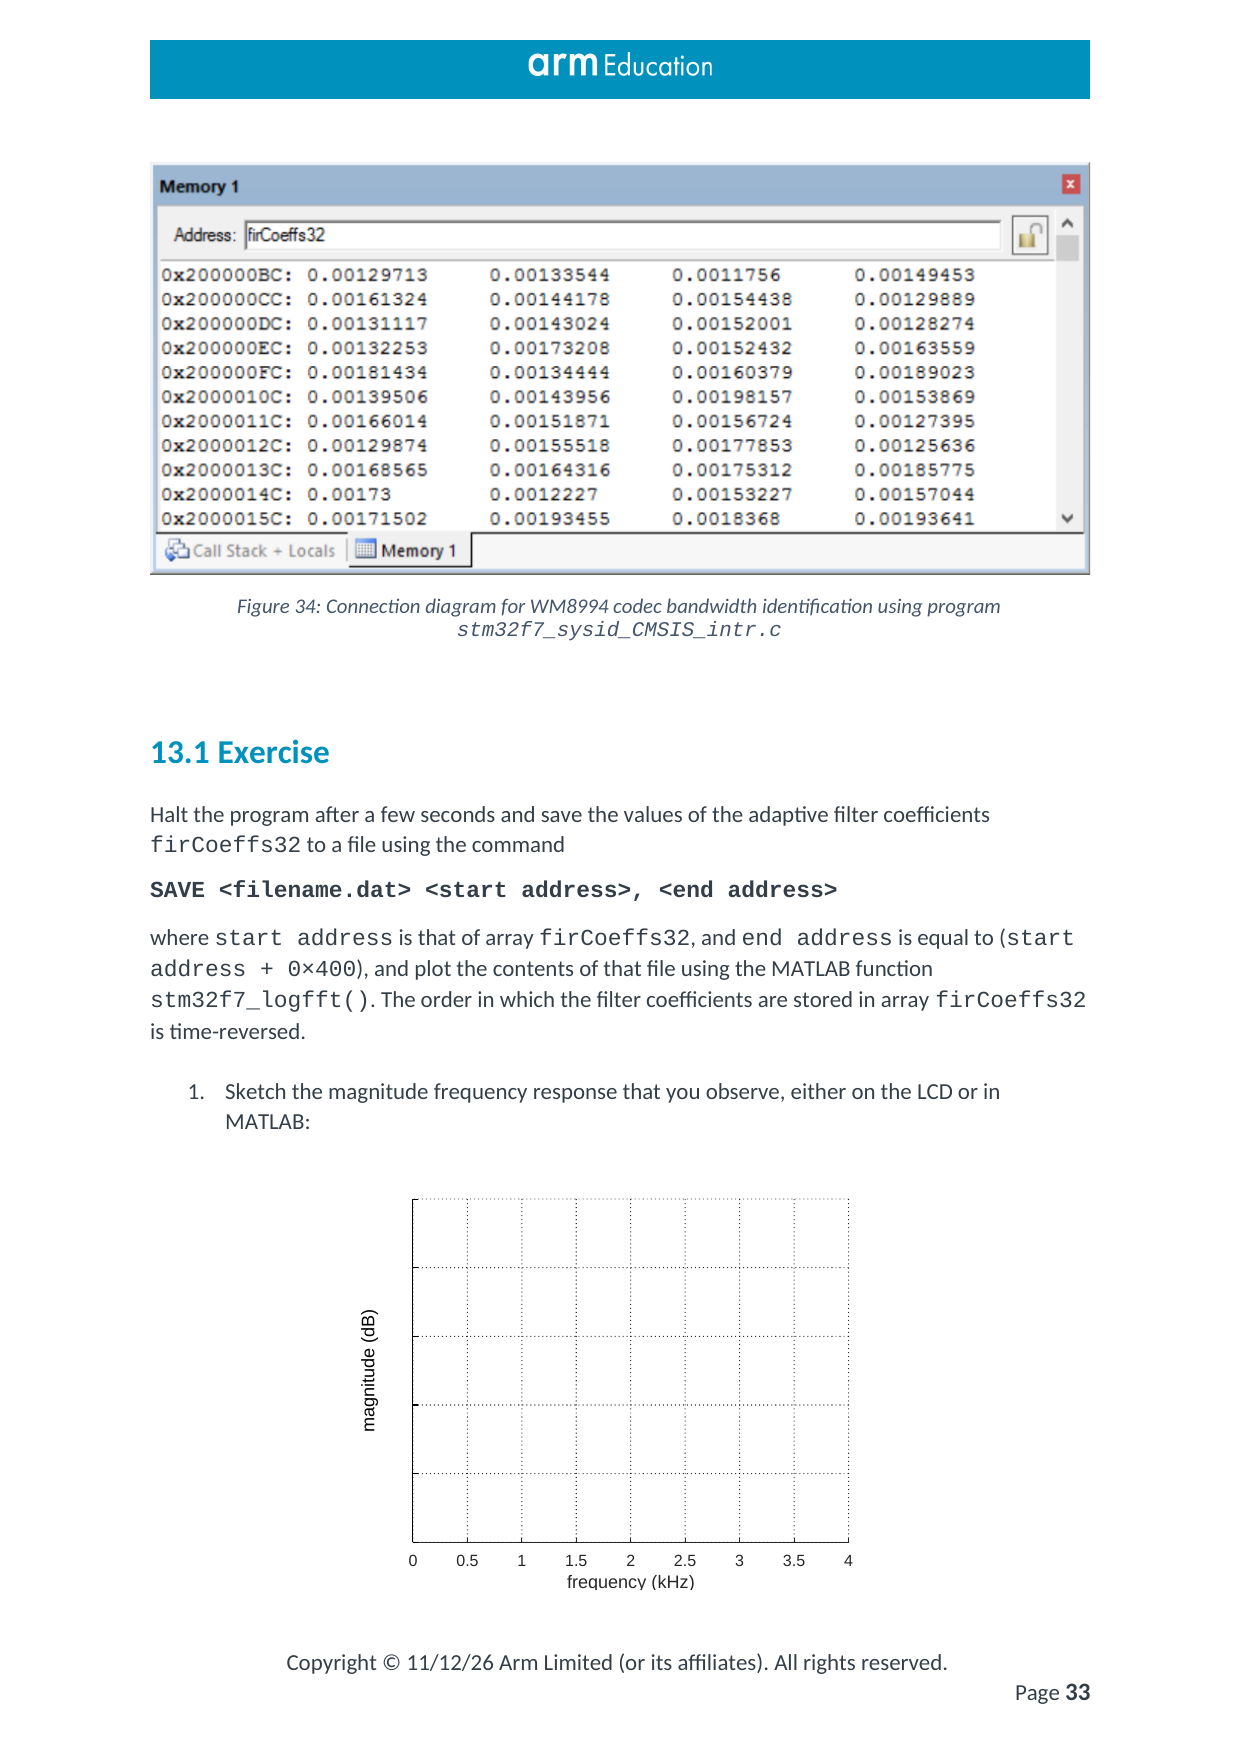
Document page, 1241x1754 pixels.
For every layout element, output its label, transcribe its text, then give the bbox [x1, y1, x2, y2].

picture [570, 54, 597, 75]
text SAVE <filename.dat> <start address>, <end address> [150, 878, 1090, 904]
picture [606, 55, 615, 75]
subtitle Exercise [150, 731, 1090, 772]
text Figure 34: Connection diagram for WM8994 codec bandwidth identification using program stm32f7_sysid_CMSIS_intr.c [150, 593, 1090, 642]
picture [150, 162, 1091, 575]
text Halt the program after a few seconds and save the values of the adaptive filter coefficients firCoeffs32 to a file using the command [150, 800, 1090, 859]
text where start address is that of array firCoeffs32, and end address is equal to (start address + 0×400), and plot the contents of that file using the MATLAB function stm32f7_logfft(). The order in which the filter coefficients are stored in array firCoeffs32 is time-reversed. [150, 923, 1090, 1045]
picture [554, 54, 566, 75]
picture [675, 58, 679, 75]
picture [529, 54, 548, 75]
list Sketch the magnitude frequency response that you observe, either on the LCD or in MATLAB: [187, 1077, 1090, 1135]
